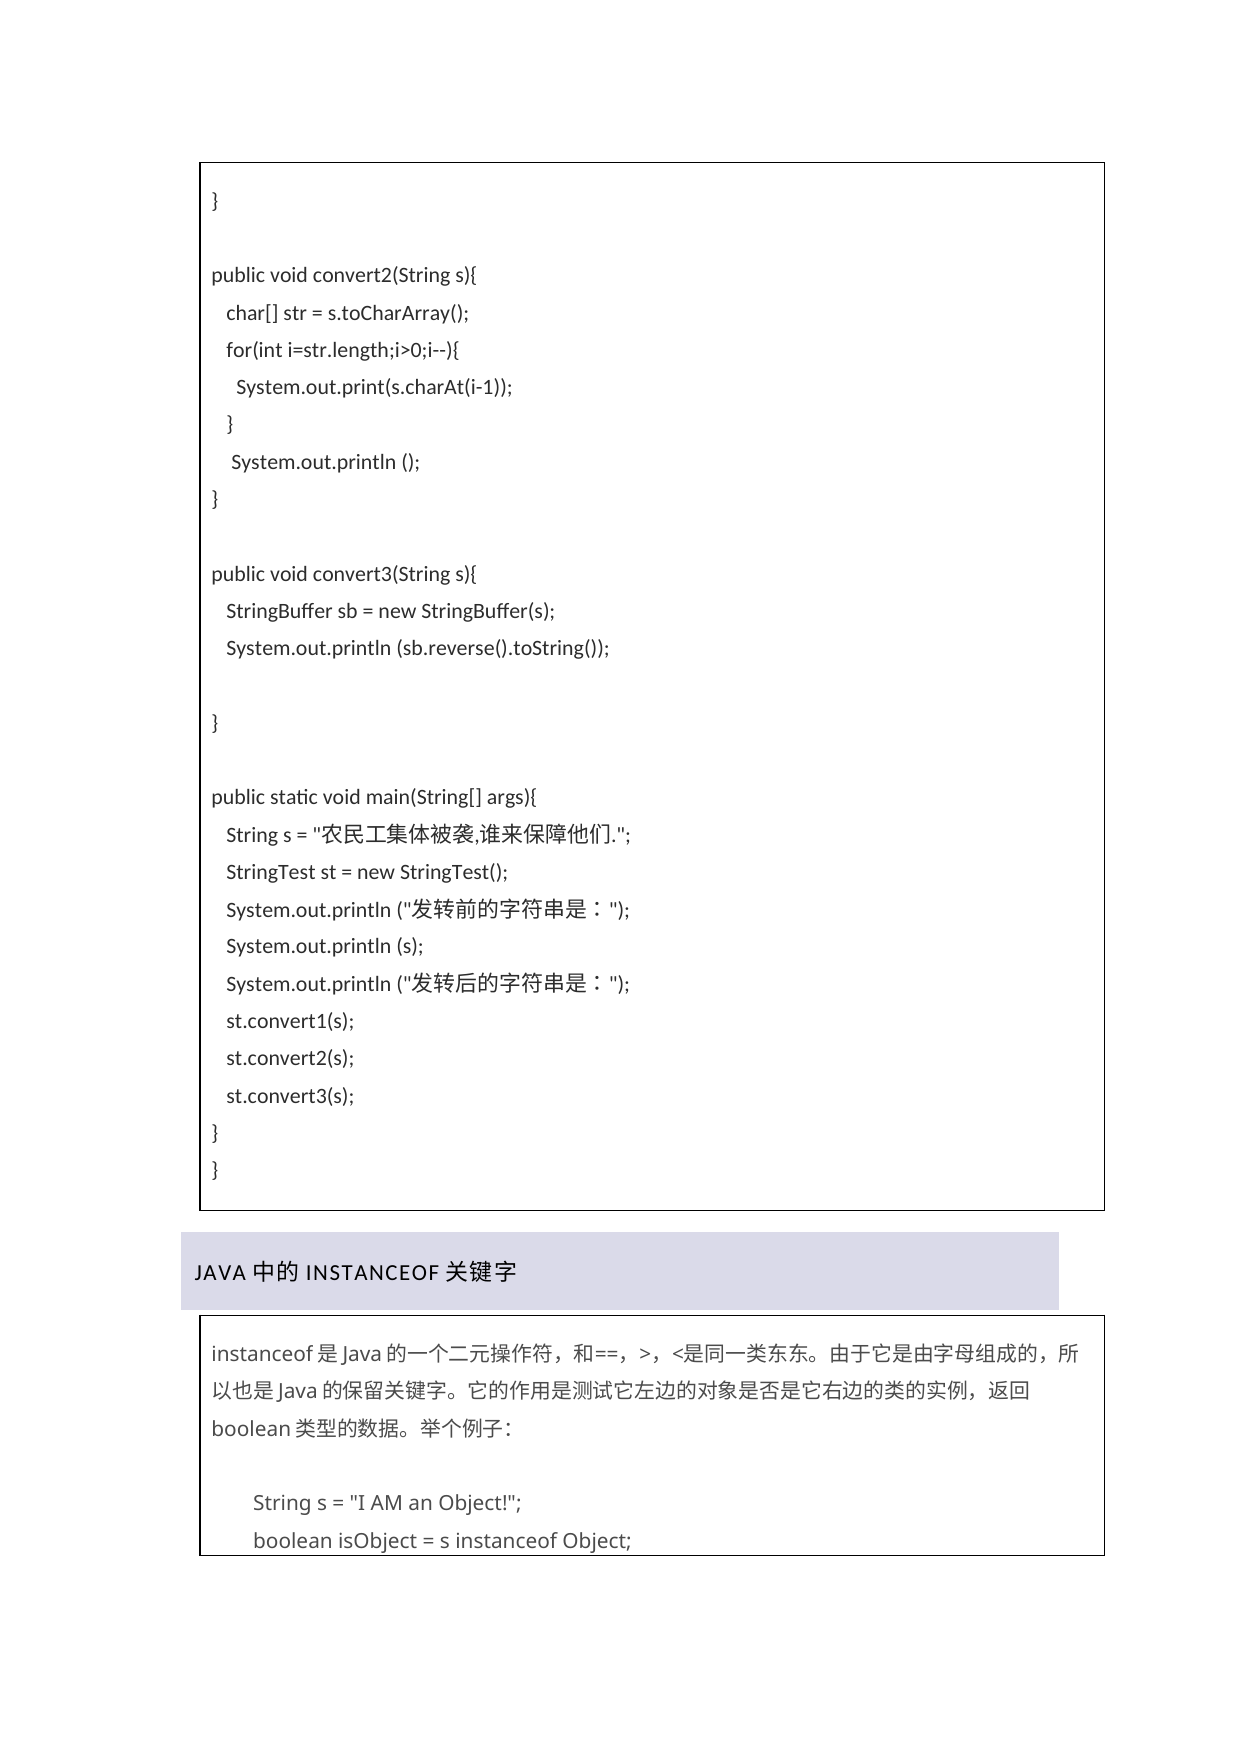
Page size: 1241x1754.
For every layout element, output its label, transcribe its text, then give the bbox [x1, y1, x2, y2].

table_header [201, 1316, 1104, 1555]
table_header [201, 163, 1104, 1210]
subtitle Java中的instanceof关键字 [188, 1239, 1053, 1303]
